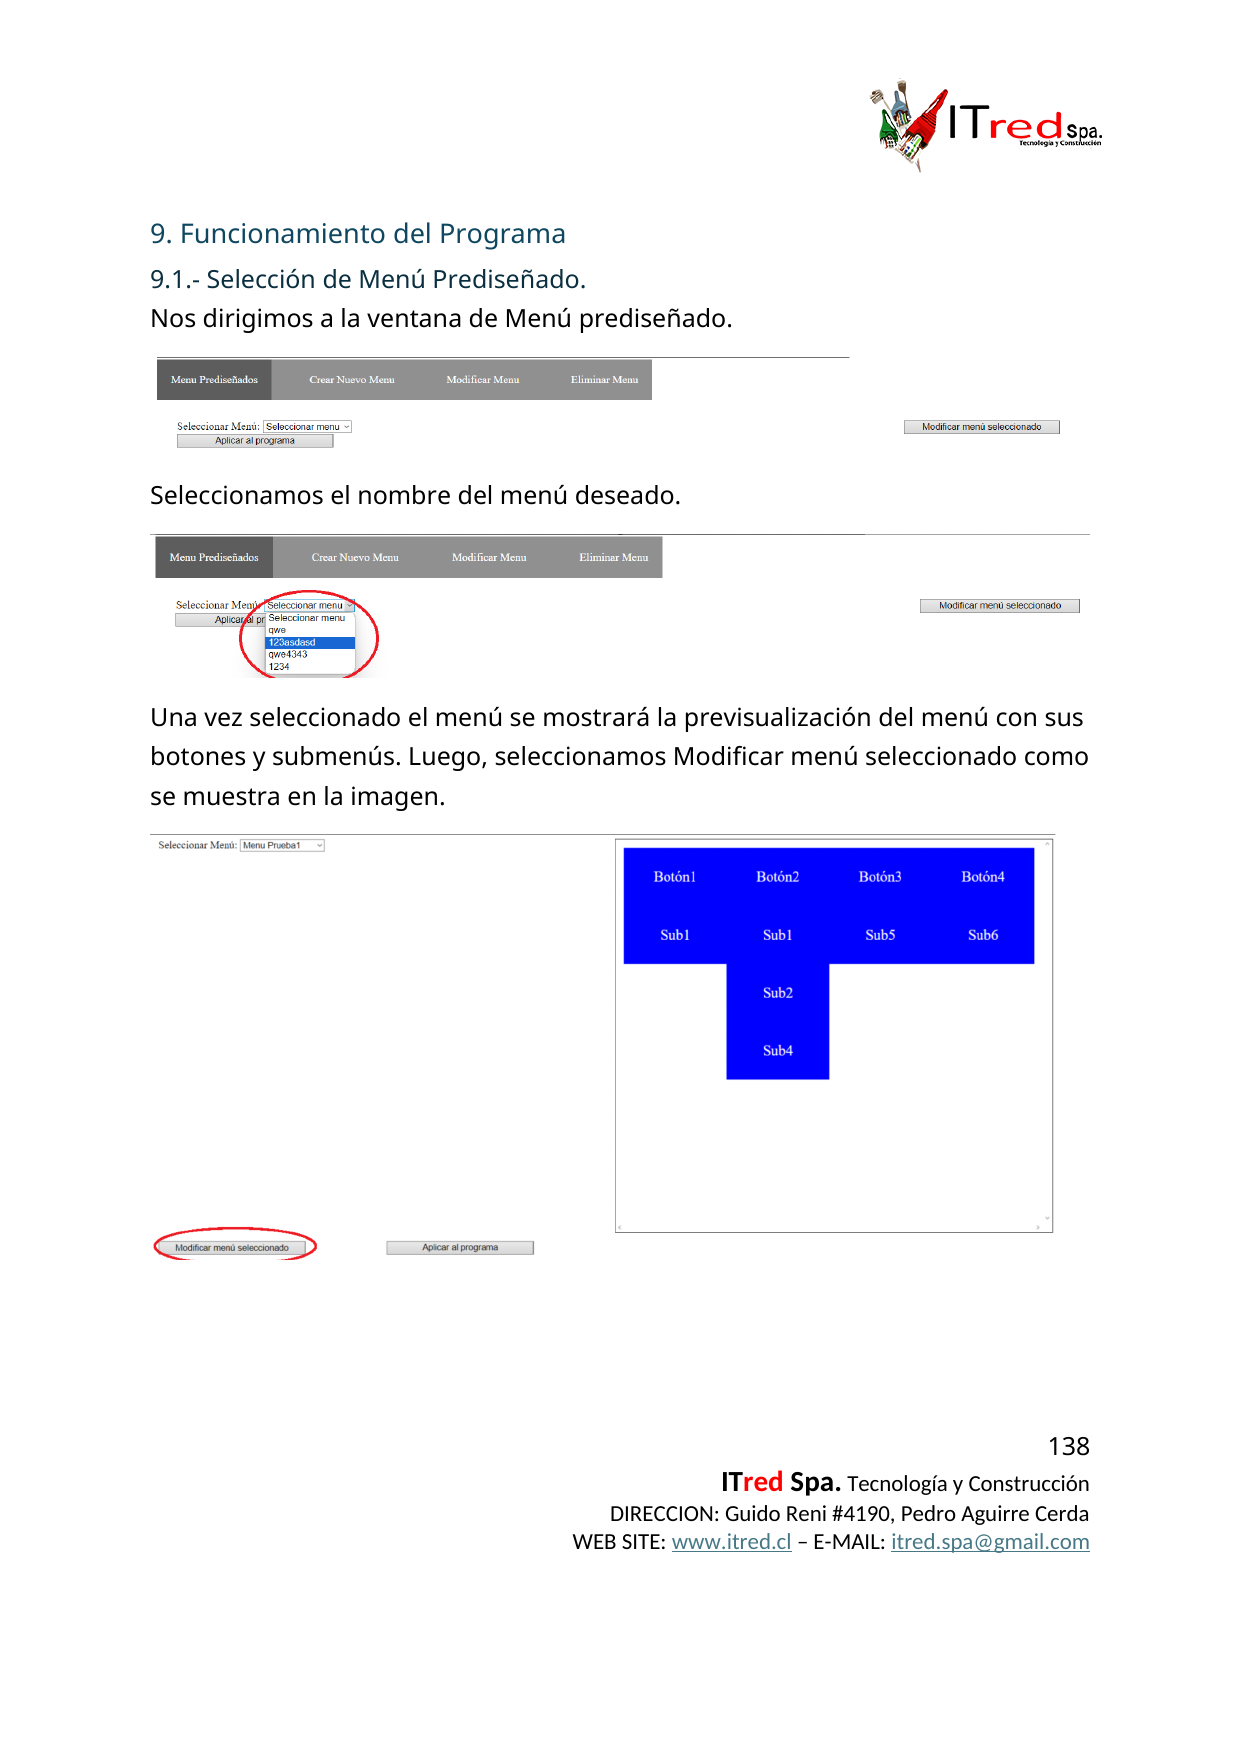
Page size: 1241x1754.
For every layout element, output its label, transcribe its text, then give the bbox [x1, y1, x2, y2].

picture [868, 77, 1102, 174]
text Nos dirigimos a la ventana de Menú prediseñado. [150, 301, 1090, 335]
text Una vez seleccionado el menú se mostrará la previsualización del menú con sus botones y submenús. Luego, seleccionamos Modificar menú seleccionado como se muestra en la imagen. [150, 699, 1090, 813]
subtitle 9. Funcionamiento del Programa [150, 215, 1090, 252]
picture [150, 534, 1091, 678]
subtitle 9.1.- Selección de Menú Prediseñado. [150, 262, 1090, 296]
picture [150, 834, 1056, 1260]
picture [150, 357, 1091, 456]
text Seleccionamos el nombre del menú deseado. [150, 478, 1090, 512]
